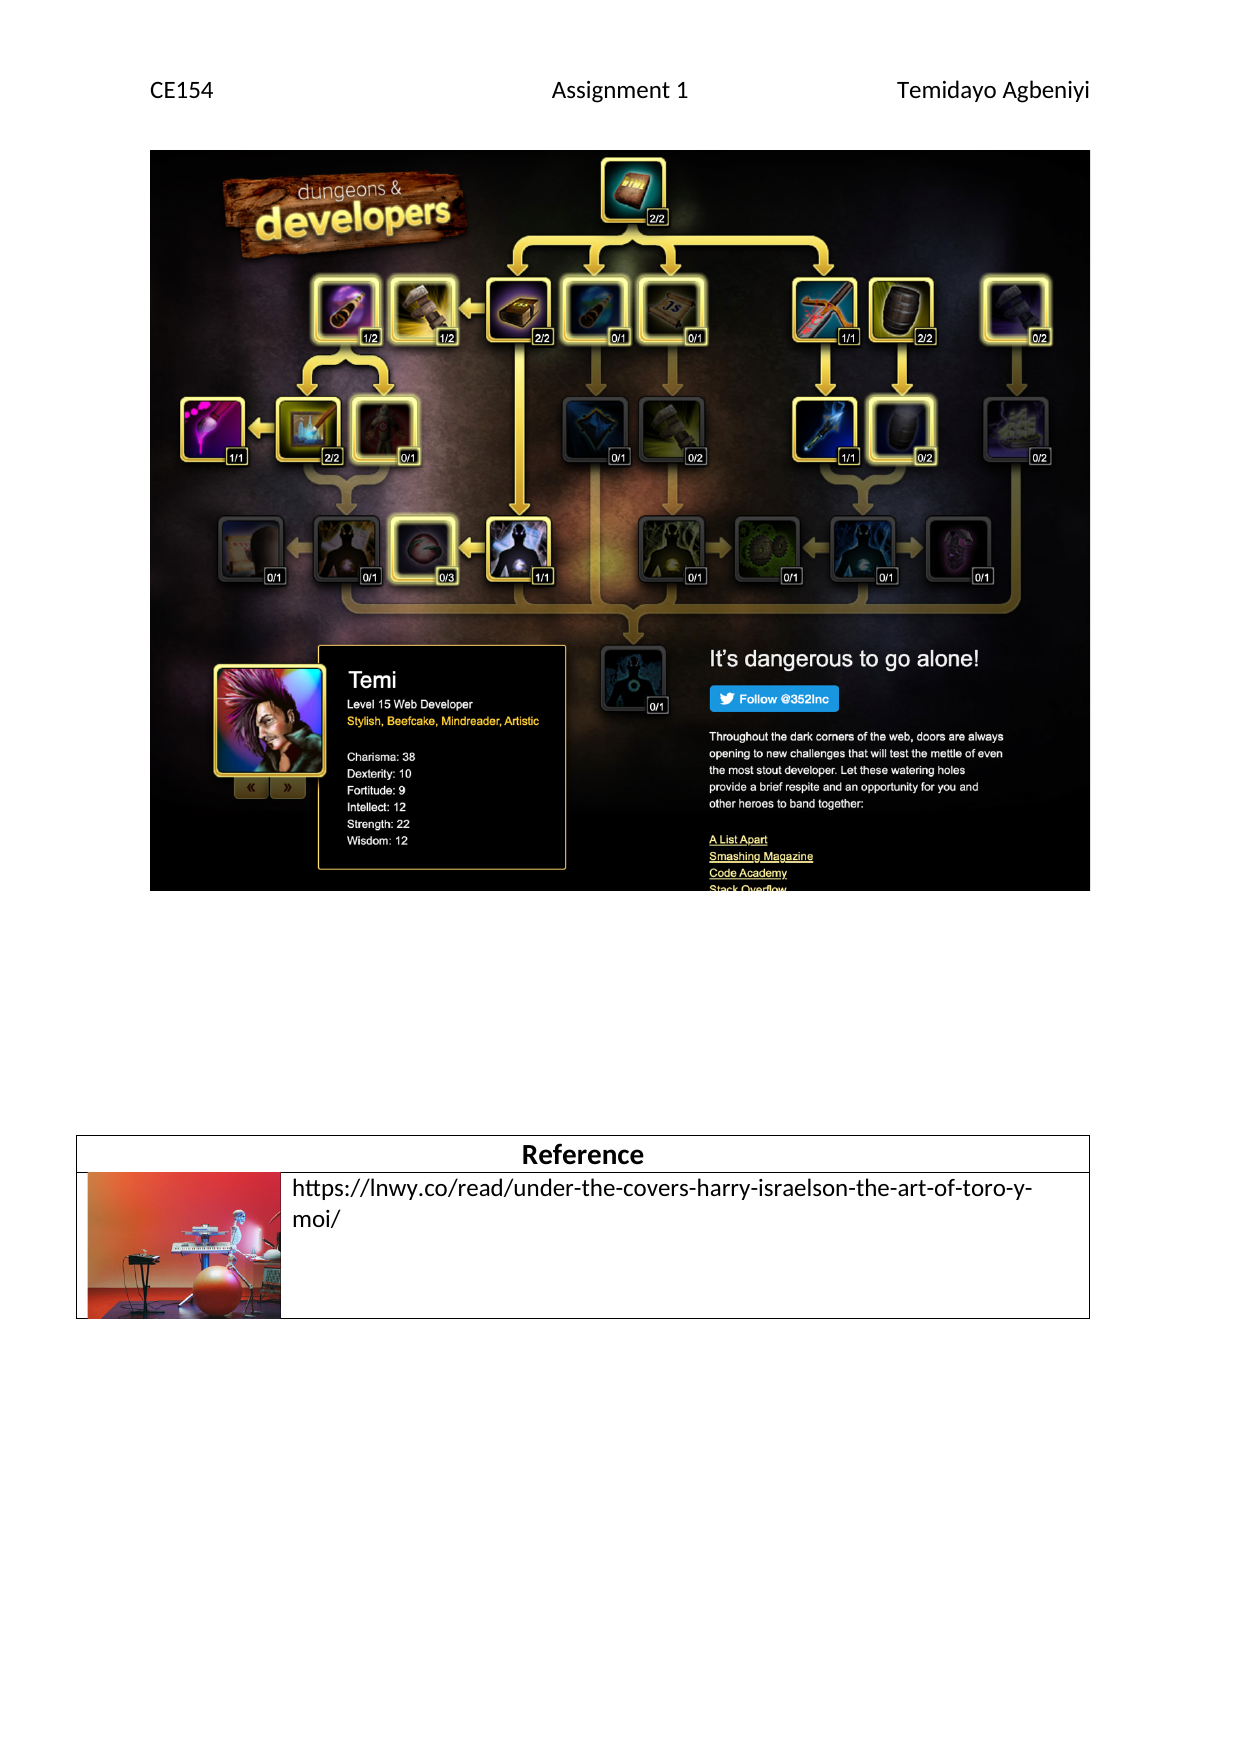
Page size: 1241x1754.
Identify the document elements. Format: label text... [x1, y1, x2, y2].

table_cell https://lnwy.co/read/under-the-covers-harry-israelson-the-art-of-toro-y-moi/ [281, 1173, 1089, 1318]
picture [87, 1172, 281, 1319]
picture [150, 150, 1091, 891]
table_cell [77, 1173, 87, 1318]
table_header Reference [77, 1136, 1089, 1172]
